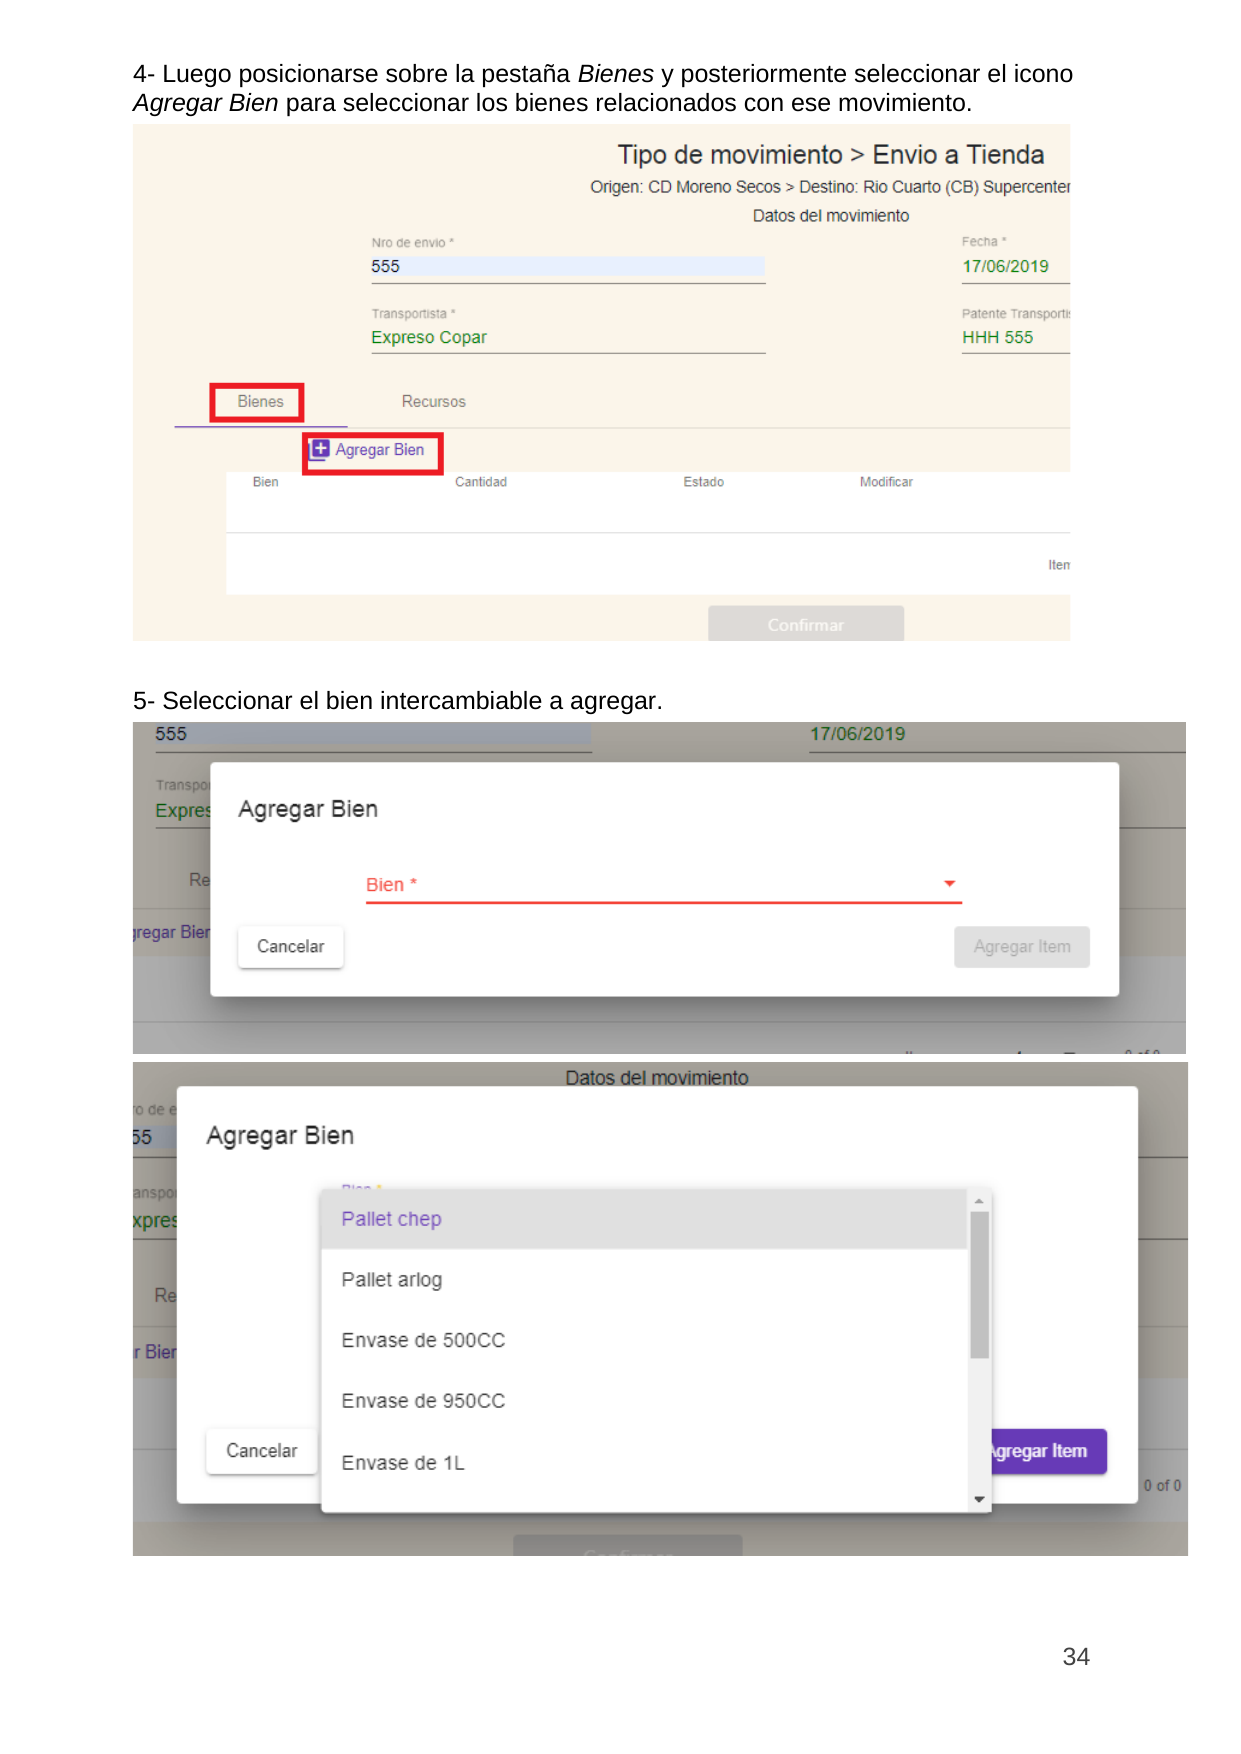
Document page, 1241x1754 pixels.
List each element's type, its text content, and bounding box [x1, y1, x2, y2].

picture [132, 722, 1186, 1054]
text 4- Luego posicionarse sobre la pestaña Bienes y posteriormente seleccionar el icono Agregar Bien para seleccionar los bienes relacionados con ese movimiento. [133, 59, 1090, 116]
picture [132, 1062, 1189, 1556]
text 5- Seleccionar el bien intercambiable a agregar. [133, 686, 1090, 714]
picture [132, 124, 1071, 641]
